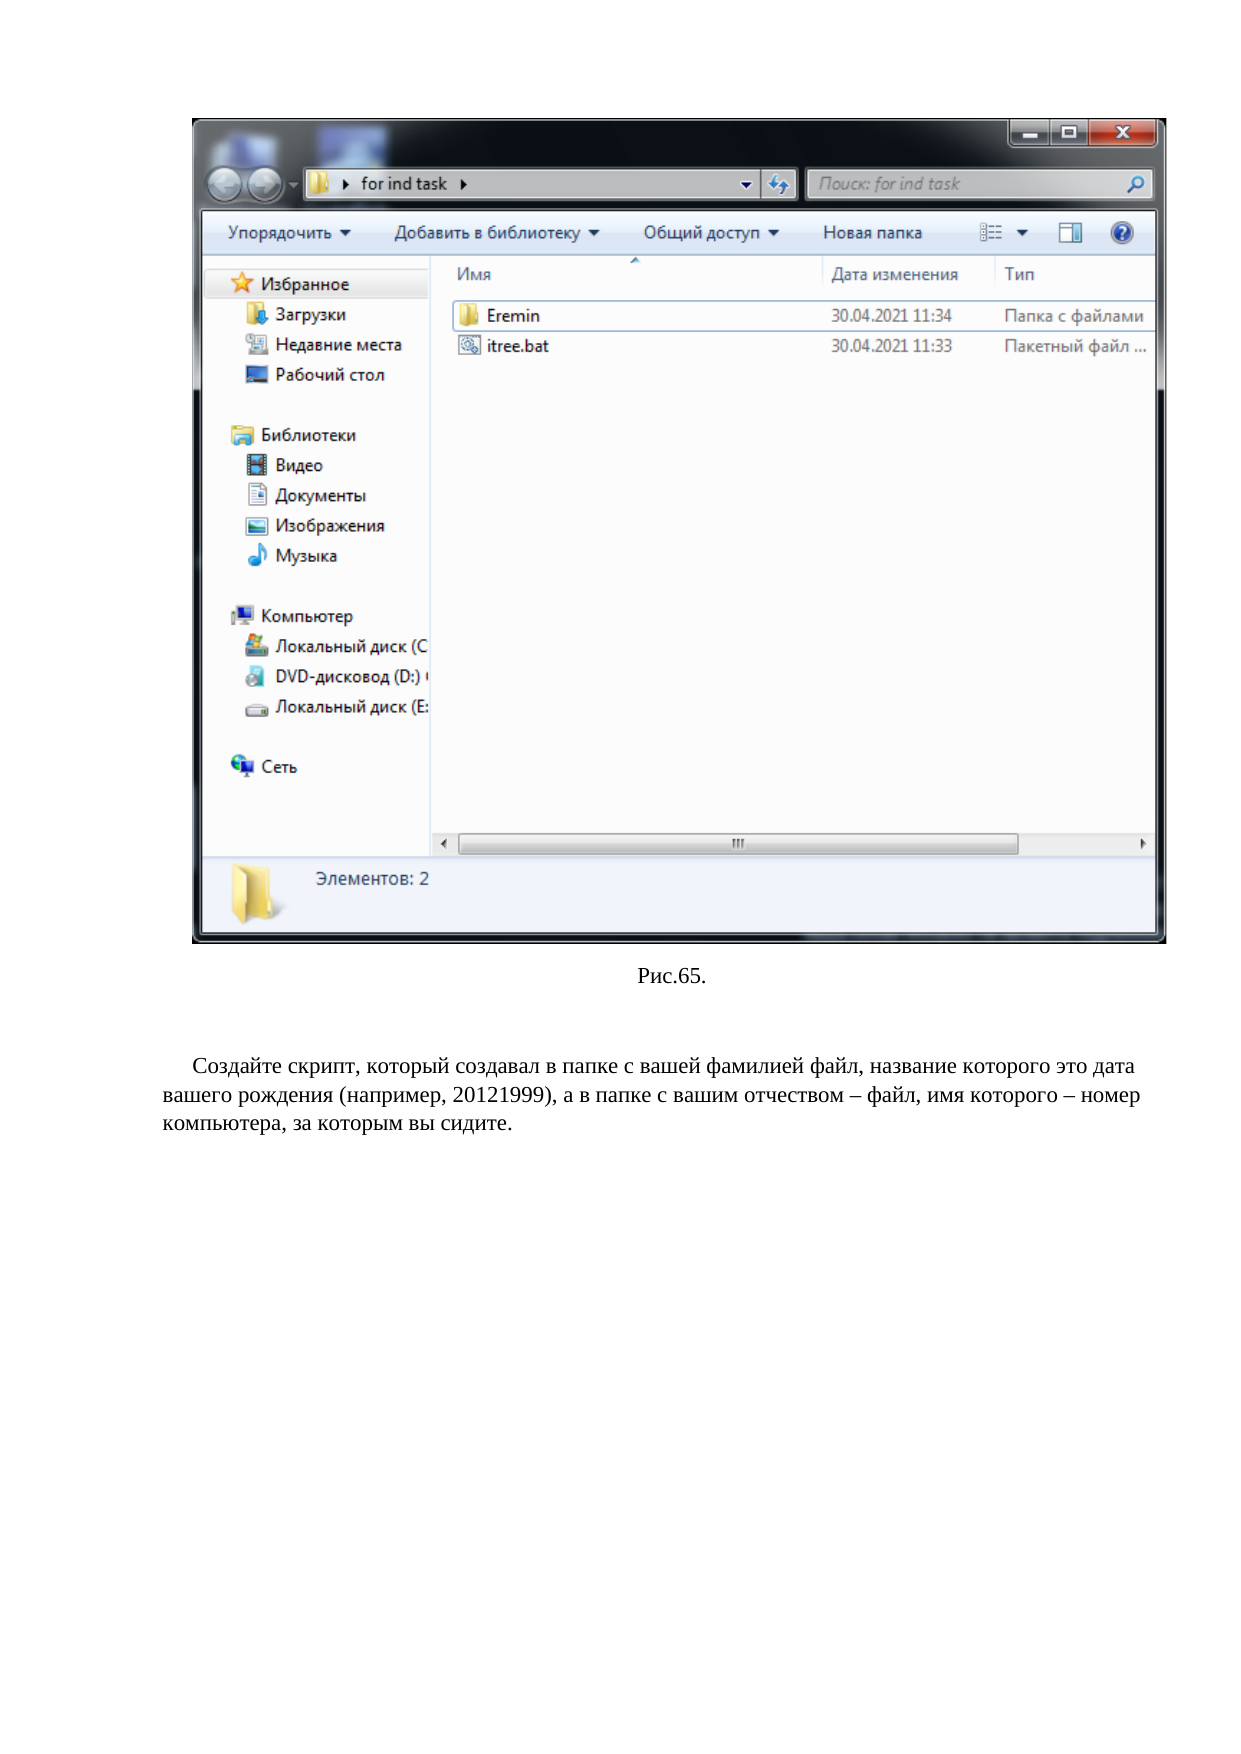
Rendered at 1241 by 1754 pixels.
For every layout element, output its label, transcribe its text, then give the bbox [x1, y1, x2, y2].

text Рис.65. [162, 962, 1152, 988]
text Создайте скрипт, который создавал в папке с вашей фамилией файл, название которого это дата вашего рождения (например, 20121999), а в папке с вашим отчеством – файл, имя которого – номер компьютера, за которым вы сидите. [162, 1052, 1152, 1136]
picture [192, 118, 1167, 944]
